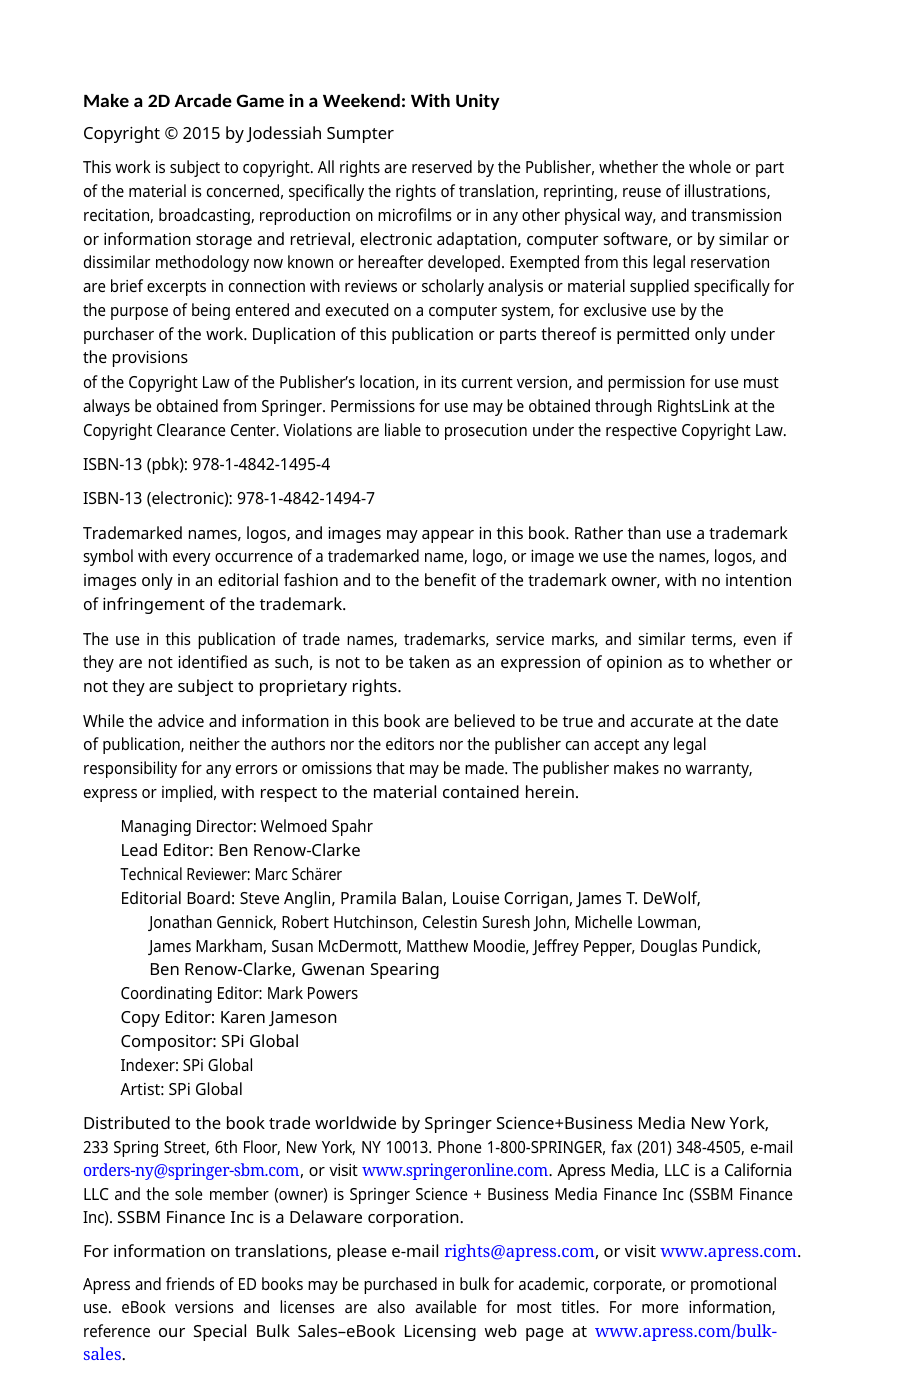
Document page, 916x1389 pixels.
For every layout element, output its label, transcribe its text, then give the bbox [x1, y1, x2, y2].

text ISBN-13 (electronic): 978-1-4842-1494-7 [83, 487, 845, 510]
text The use in this publication of trade names, trademarks, service marks, and similar terms, even if they are not identified as such, is not to be taken as an expression of opinion as to whether or not they are subject to proprietary rights. [83, 627, 793, 697]
text 233 Spring Street, 6th Floor, New York, NY 10013. Phone 1-800-SPRINGER, fax (201) 348-4505, e-mail orders-ny@springer-sbm.com, or visit www.springeronline.com. Apress Media, LLC is a California LLC and the sole member (owner) is Springer Science + Business Media Finance Inc (SSBM Finance Inc). SSBM Finance Inc is a Delaware corporation. [83, 1136, 793, 1228]
text Distributed to the book trade worldwide by Springer Science+Business Media New York, [83, 1112, 845, 1134]
text Editorial Board: Steve Anglin, Pramila Balan, Louise Corrigan, James T. DeWolf, Jonathan Gennick, Robert Hutchinson, Celestin Suresh John, Michelle Lowman, [120, 886, 717, 933]
text Indexer: SPi Global Artist: SPi Global [120, 1053, 282, 1100]
text Trademarked names, logos, and images may appear in this book. Rather than use a trademark symbol with every occurrence of a trademarked name, logo, or image we use the names, logos, and images only in an editorial fashion and to the benefit of the trademark owner, with no intention of infringement of the trademark. [83, 521, 796, 615]
subtitle Make a 2D Arcade Game in a Weekend: With Unity [83, 89, 845, 112]
text James Markham, Susan McDermott, Matthew Moodie, Jeffrey Pepper, Douglas Pundick, Ben Renow-Clarke, Gwenan Spearing [149, 934, 769, 981]
text For information on translations, please e-mail rights@apress.com, or visit www.apress.com. [83, 1239, 845, 1262]
text Copyright © 2015 by Jodessiah Sumpter [83, 122, 845, 144]
text Managing Director: Welmoed Spahr Lead Editor: Ben Renow-Clarke Technical Reviewer: Marc Schärer [120, 815, 383, 885]
text Coordinating Editor: Mark Powers Copy Editor: Karen Jameson Compositor: SPi Global [120, 982, 372, 1052]
text While the advice and information in this book are believed to be true and accurate at the date of publication, neither the authors nor the editors nor the publisher can accept any legal responsibility for any errors or omissions that may be made. The publisher makes no warranty, express or implied, with respect to the material contained herein. [83, 709, 796, 803]
text Apress and friends of ED books may be purchased in bulk for academic, corporate, or promotional use. eBook versions and licenses are also available for most titles. For more information, reference our Special Bulk Sales–eBook Licensing web page at www.apress.com/bulk-sales. [83, 1273, 777, 1365]
text ISBN-13 (pbk): 978-1-4842-1495-4 [83, 453, 845, 475]
text of the Copyright Law of the Publisher’s location, in its current version, and permission for use must always be obtained from Springer. Permissions for use may be obtained through RightsLink at the Copyright Clearance Center. Violations are liable to prosecution under the respective Copyright Law. [83, 371, 796, 441]
text This work is subject to copyright. All rights are reserved by the Publisher, whether the whole or part of the material is concerned, specifically the rights of translation, reprinting, reuse of illustrations, recitation, broadcasting, reproduction on microfilms or in any other physical way, and transmission or information storage and retrieval, electronic adaptation, computer software, or by similar or dissimilar methodology now known or hereafter developed. Exempted from this legal reservation are brief excerpts in connection with reviews or scholarly analysis or material supplied specifically for the purpose of being entered and executed on a computer system, for exclusive use by the purchaser of the work. Duplication of this publication or parts thereof is permitted only under the provisions [83, 156, 796, 369]
